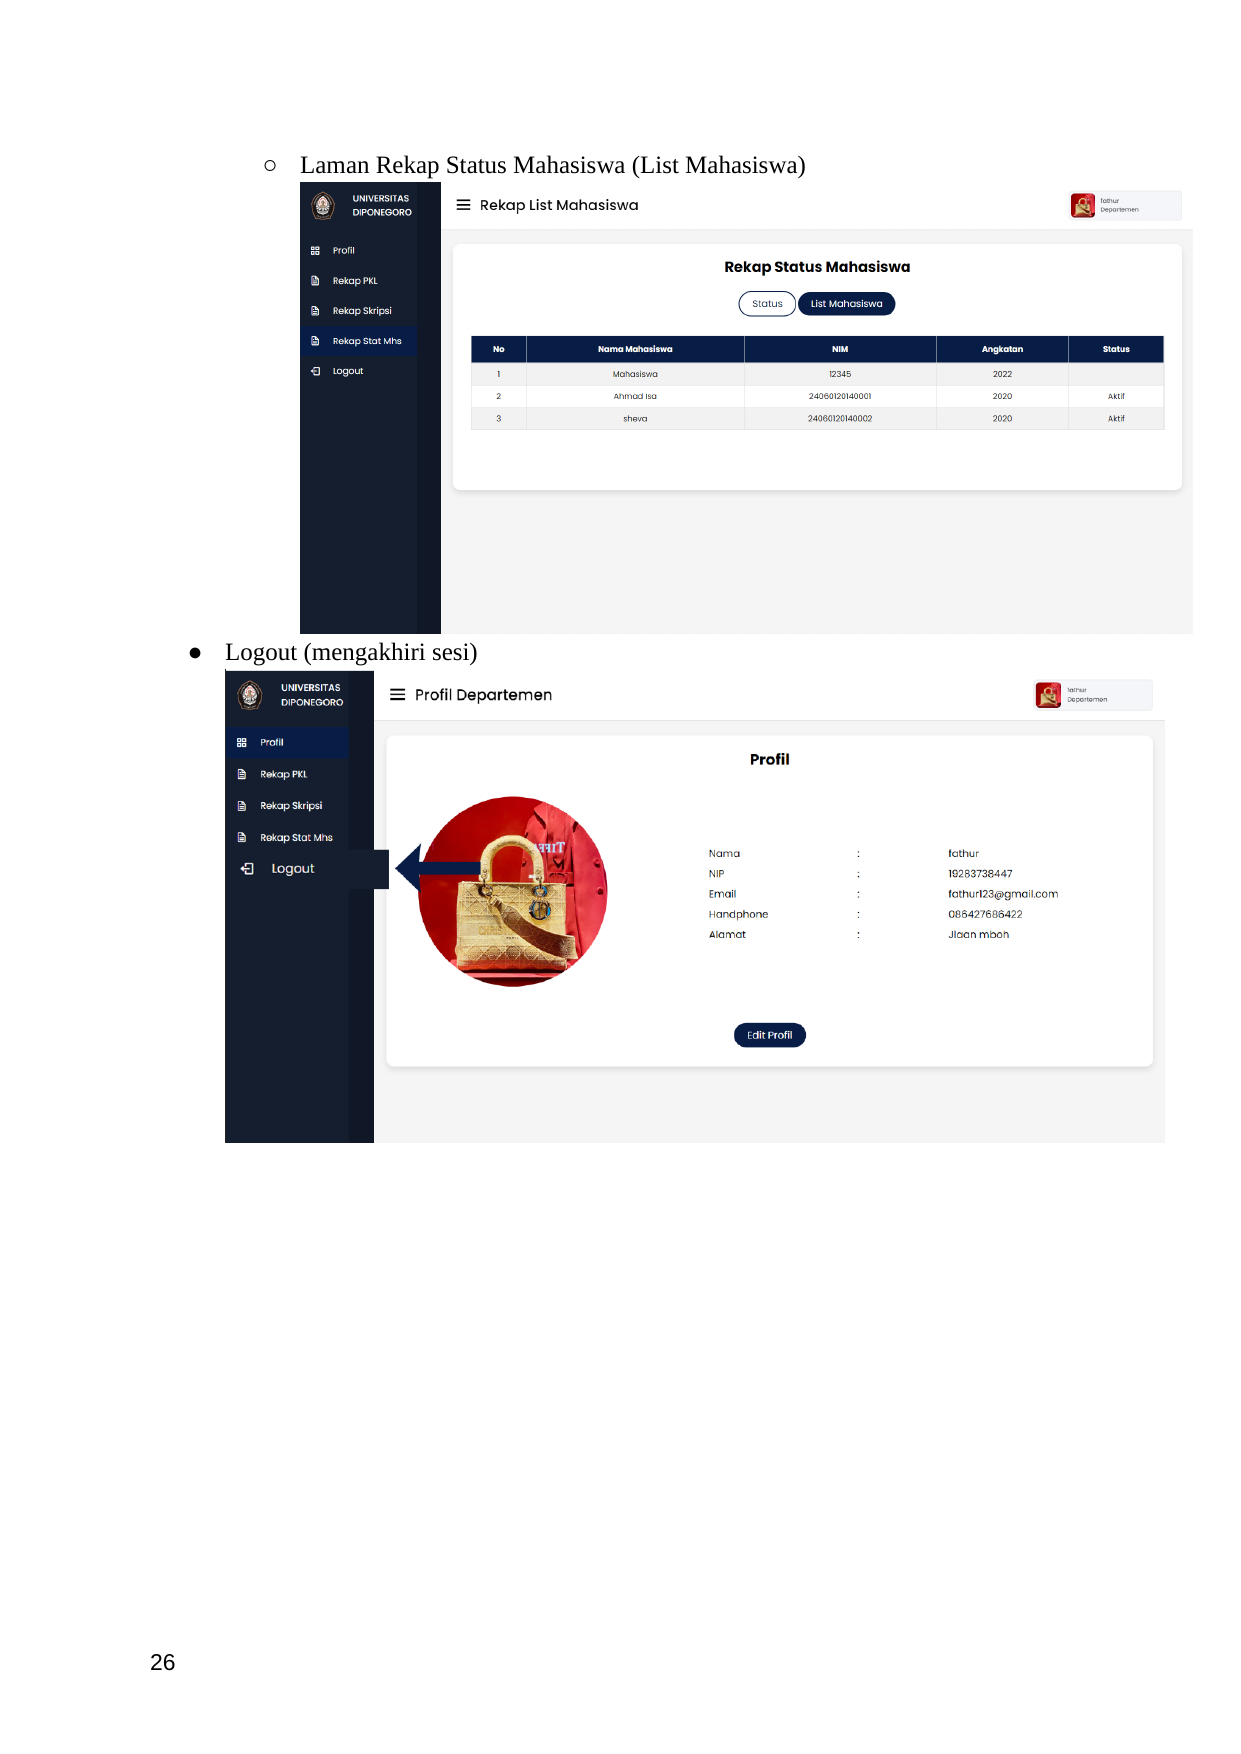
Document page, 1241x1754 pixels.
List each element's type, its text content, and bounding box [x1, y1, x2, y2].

picture [225, 669, 1166, 1143]
picture [300, 182, 1193, 634]
